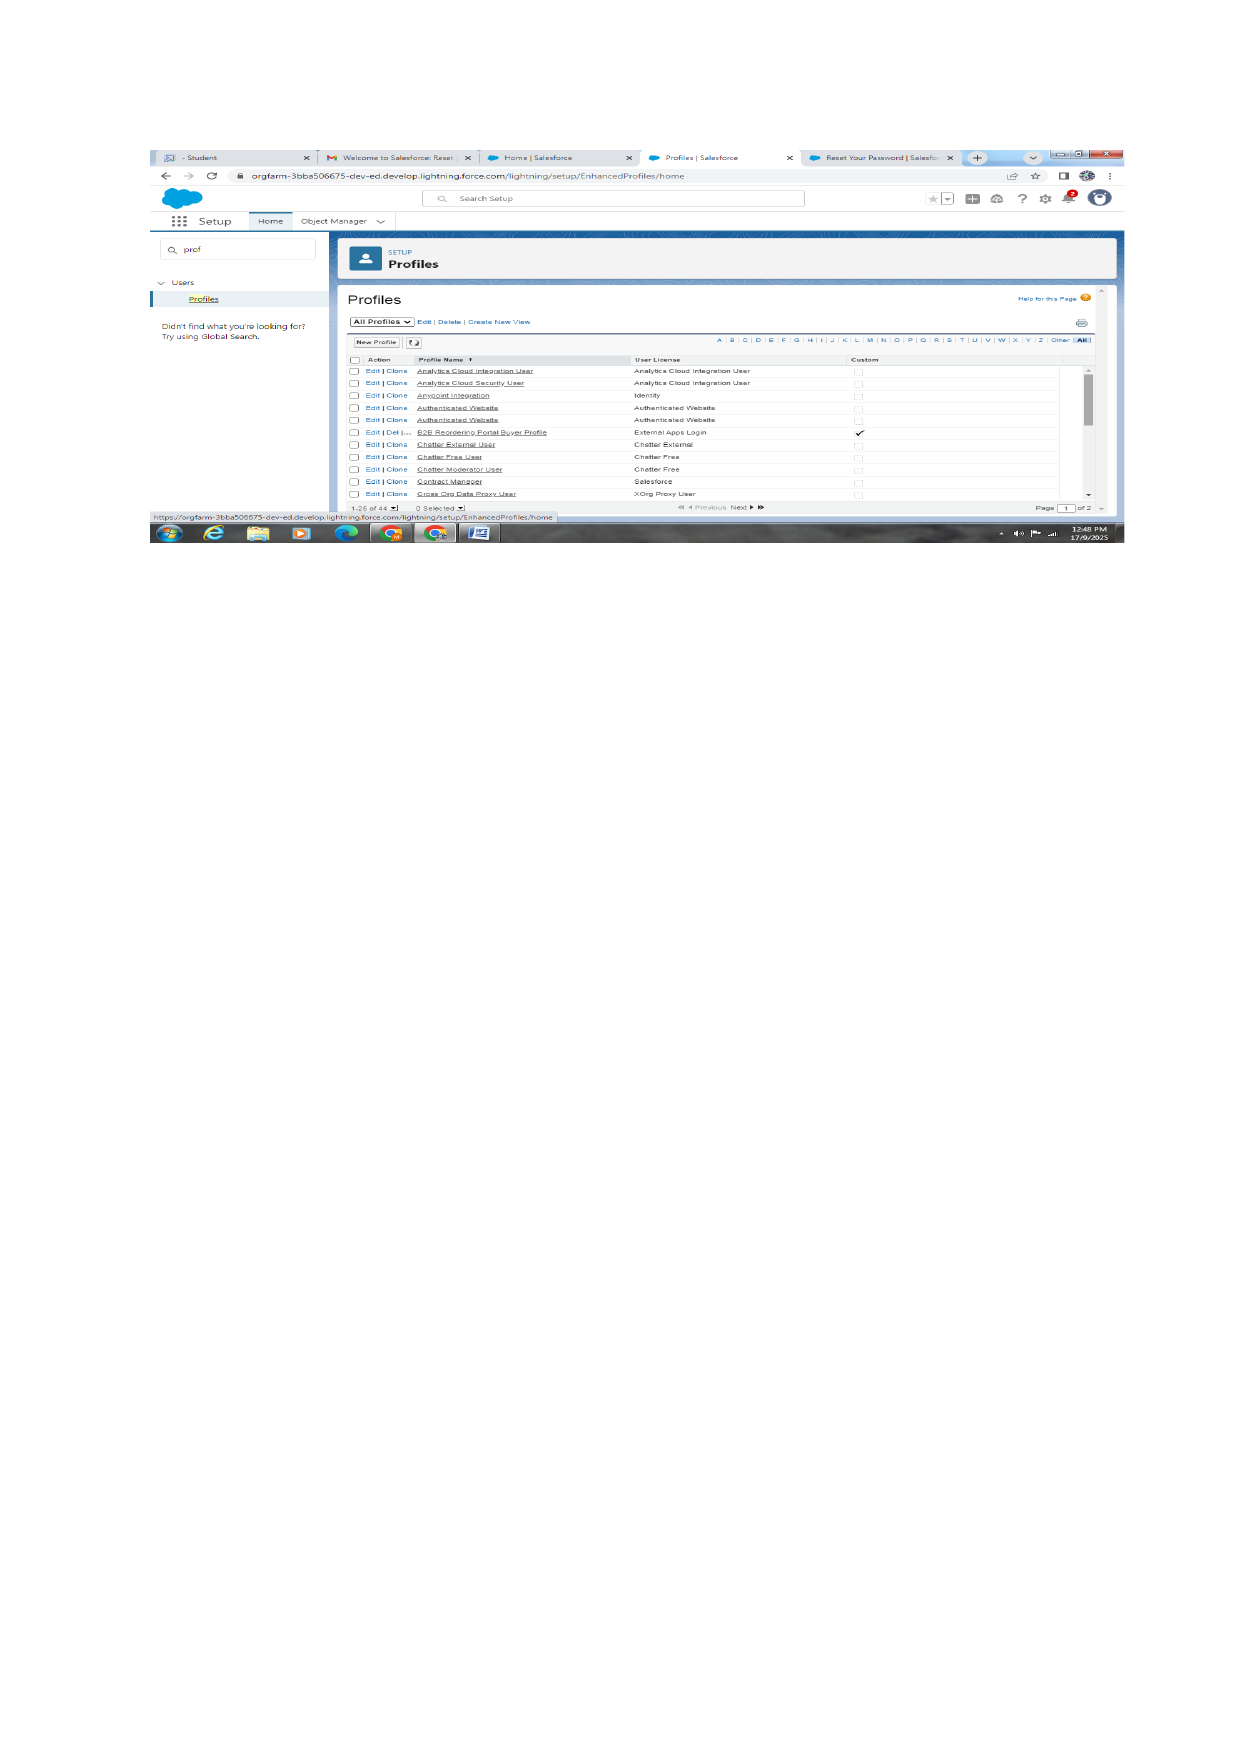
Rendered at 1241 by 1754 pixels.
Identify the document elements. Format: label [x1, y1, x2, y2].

picture [150, 150, 1125, 543]
